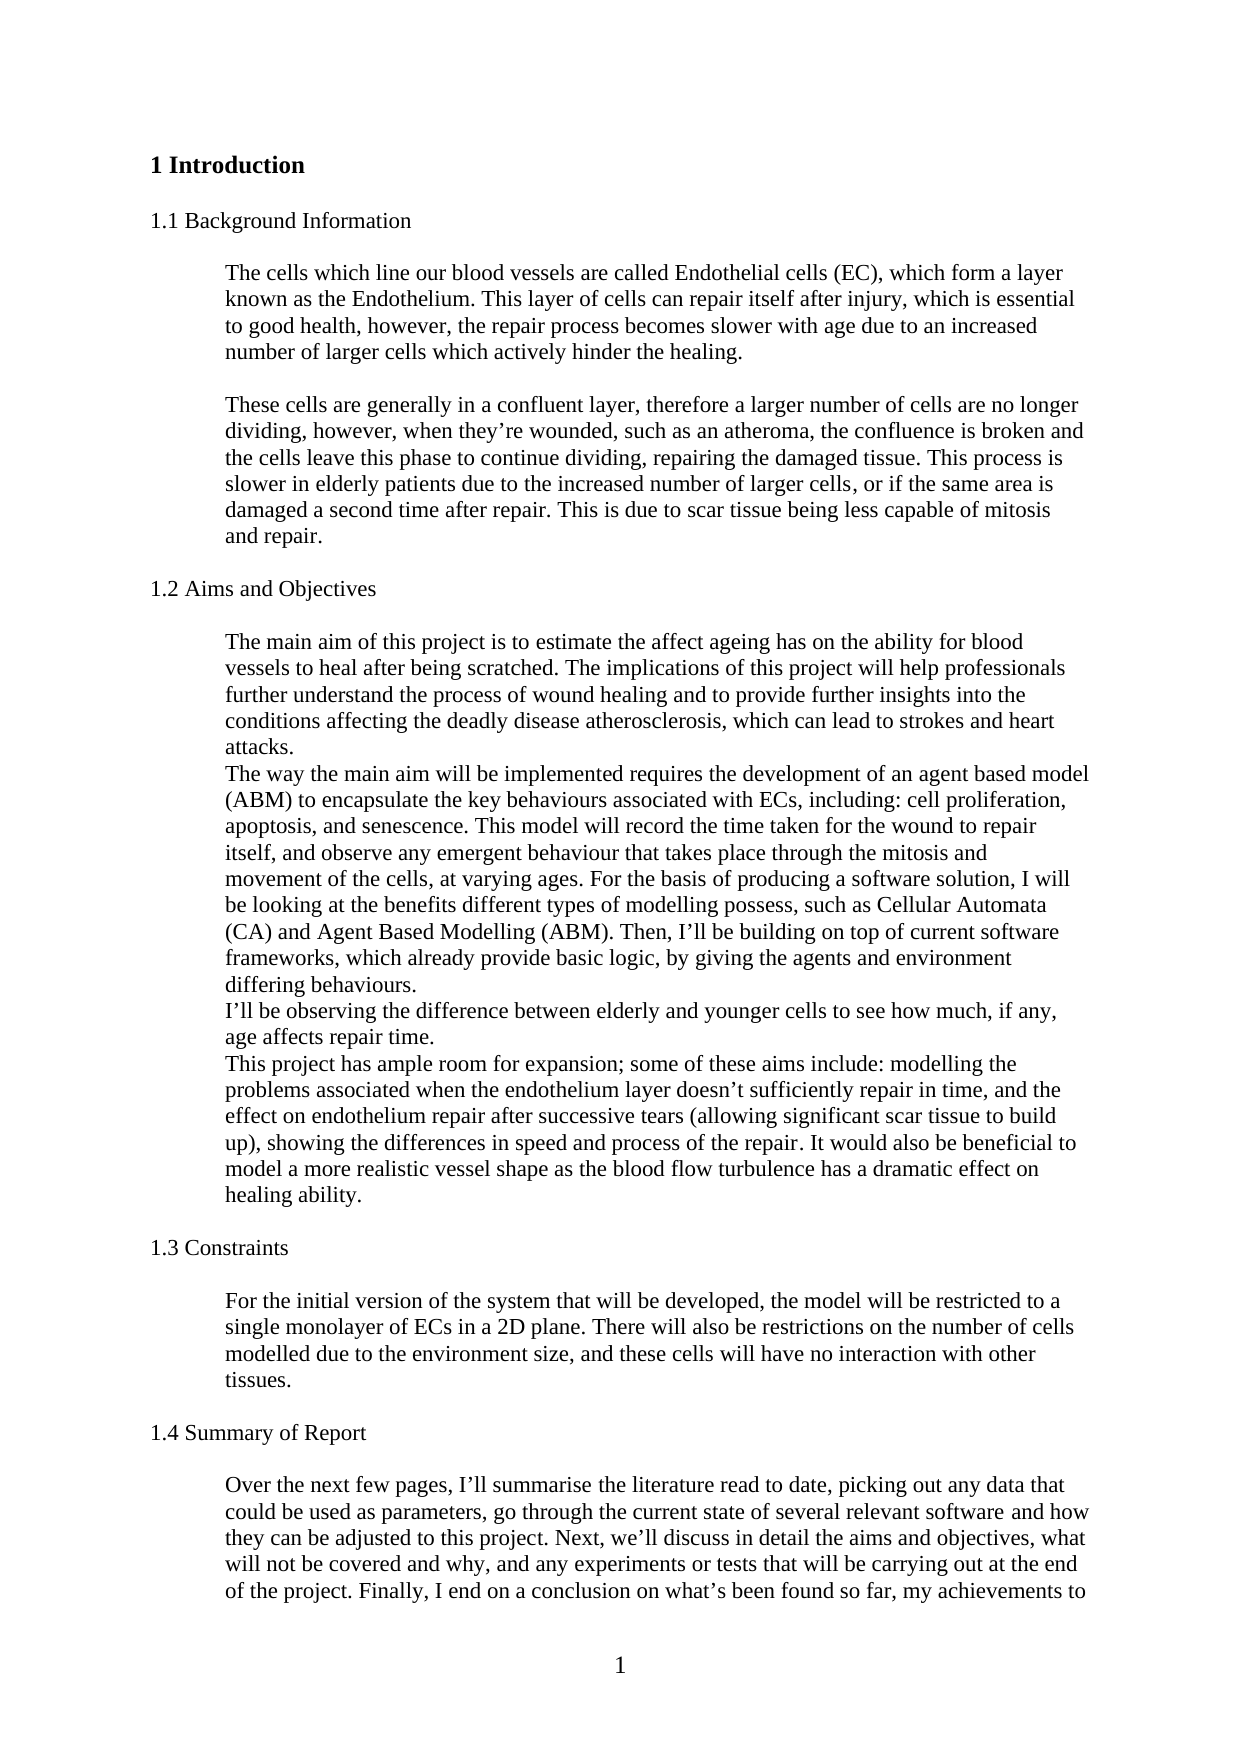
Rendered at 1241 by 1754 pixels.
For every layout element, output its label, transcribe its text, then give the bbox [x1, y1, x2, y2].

text The way the main aim will be implemented requires the development of an agent based model (ABM) to encapsulate the key behaviours associated with ECs, including: cell proliferation, apoptosis, and senescence. This model will record the time taken for the wound to repair itself, and observe any emergent behaviour that takes place through the mitosis and movement of the cells, at varying ages. For the basis of producing a software solution, I will be looking at the benefits different types of modelling possess, such as Cellular Automata (CA) and Agent Based Modelling (ABM). Then, I’ll be building on top of current software frameworks, which already provide basic logic, by giving the agents and environment differing behaviours. [225, 760, 1090, 997]
text For the initial version of the system that will be developed, the model will be restricted to a single monolayer of ECs in a 2D plane. There will also be restrictions on the number of cells modelled due to the environment size, and these cells will have no interaction with other tissues. [225, 1287, 1090, 1392]
text 1.2 Aims and Objectives [150, 575, 1090, 602]
text 1 Introduction [150, 150, 1090, 179]
text 1.1 Background Information [150, 207, 1090, 234]
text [225, 1471, 1090, 1603]
text 1.3 Constraints [150, 1234, 1090, 1261]
text The cells which line our blood vessels are called Endothelial cells (EC), which form Endothelium. This layer of cells can repair after injury, which is essential to good health, however, the repair process becomes slower with age due to an increased number of larger cells which actively hinder the healing. [225, 259, 1090, 364]
text 1.4 Summary of Report [150, 1419, 1090, 1445]
text The main aim of this project is to the affect ageing has on the ability for blood vessels to heal after being scratched. The implications of this project will help professionals further understand the process of wound healing and to provide further insights into the conditions affecting the deadly disease atherosclerosis, which can lead to strokes and heart attacks. [225, 628, 1090, 760]
text his project has ample room for expansion; some of these aims include: modelling the problems associated when the endothelium layer doesn’t sufficiently repair in time, and the effect on endothelium repair after successive tears (allowing significant scar tissue to build up), showing the differences in speed and process of the repair. [225, 1050, 1090, 1208]
text I’ll be observing the difference between elderly and younger cells to see how much, if any, age affects repair time. [225, 997, 1090, 1050]
text These cells are generally in a , therefore a larger number of cells are no longer dividing, however, when they’re wounded, such as an atheroma, the confluence is broken and the cells leave this phase to continue dividing, repairing the damaged tissue. This process is slower in elderly patients due to the increased number of larger cells, or if the same area is damaged a second time after repair. This is due to scar tissue being less capable of mitosis and repair. [225, 391, 1090, 549]
